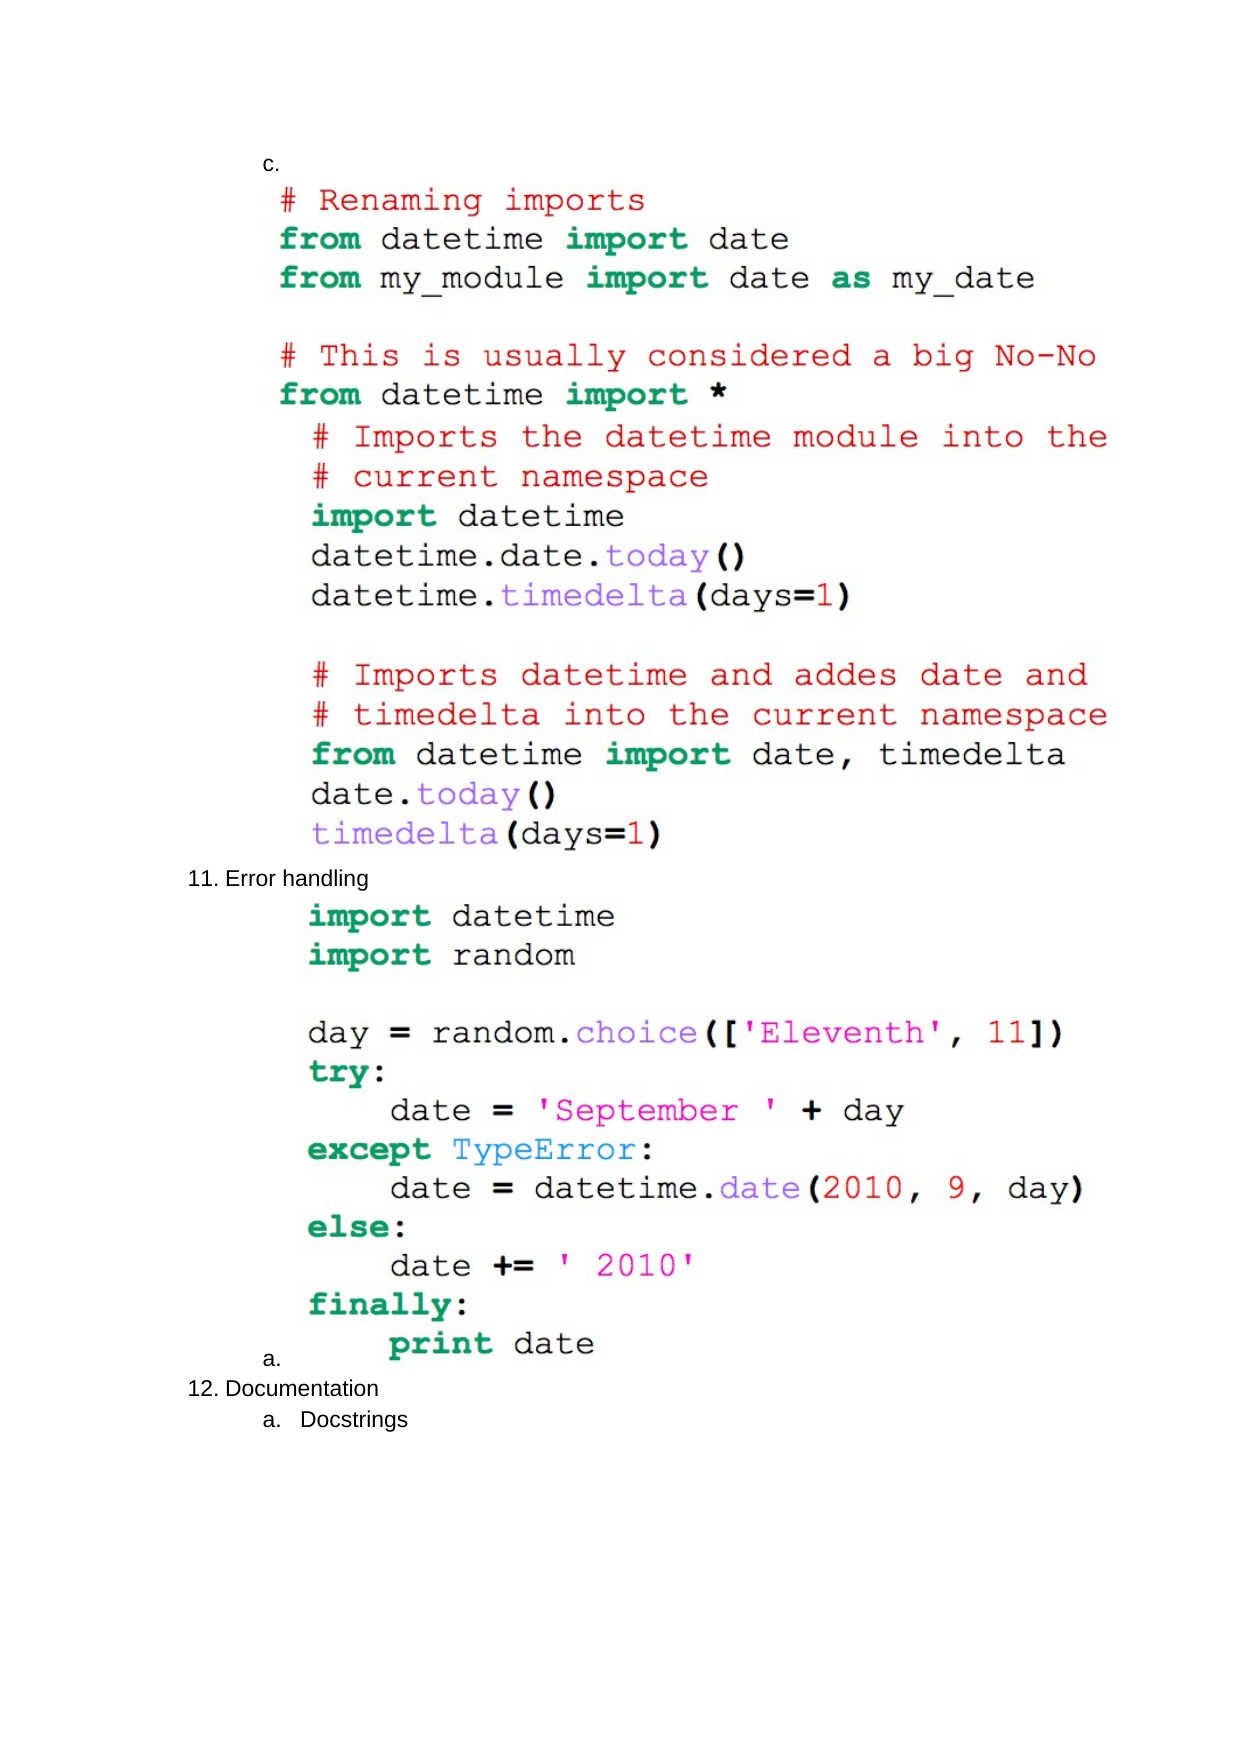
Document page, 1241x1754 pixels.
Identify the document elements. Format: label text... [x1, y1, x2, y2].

list Documentation [187, 1375, 1090, 1402]
list Error handling [187, 864, 1090, 891]
picture [300, 894, 1089, 1367]
picture [262, 180, 1104, 413]
list Docstrings [262, 1406, 1090, 1432]
picture [300, 416, 1113, 861]
